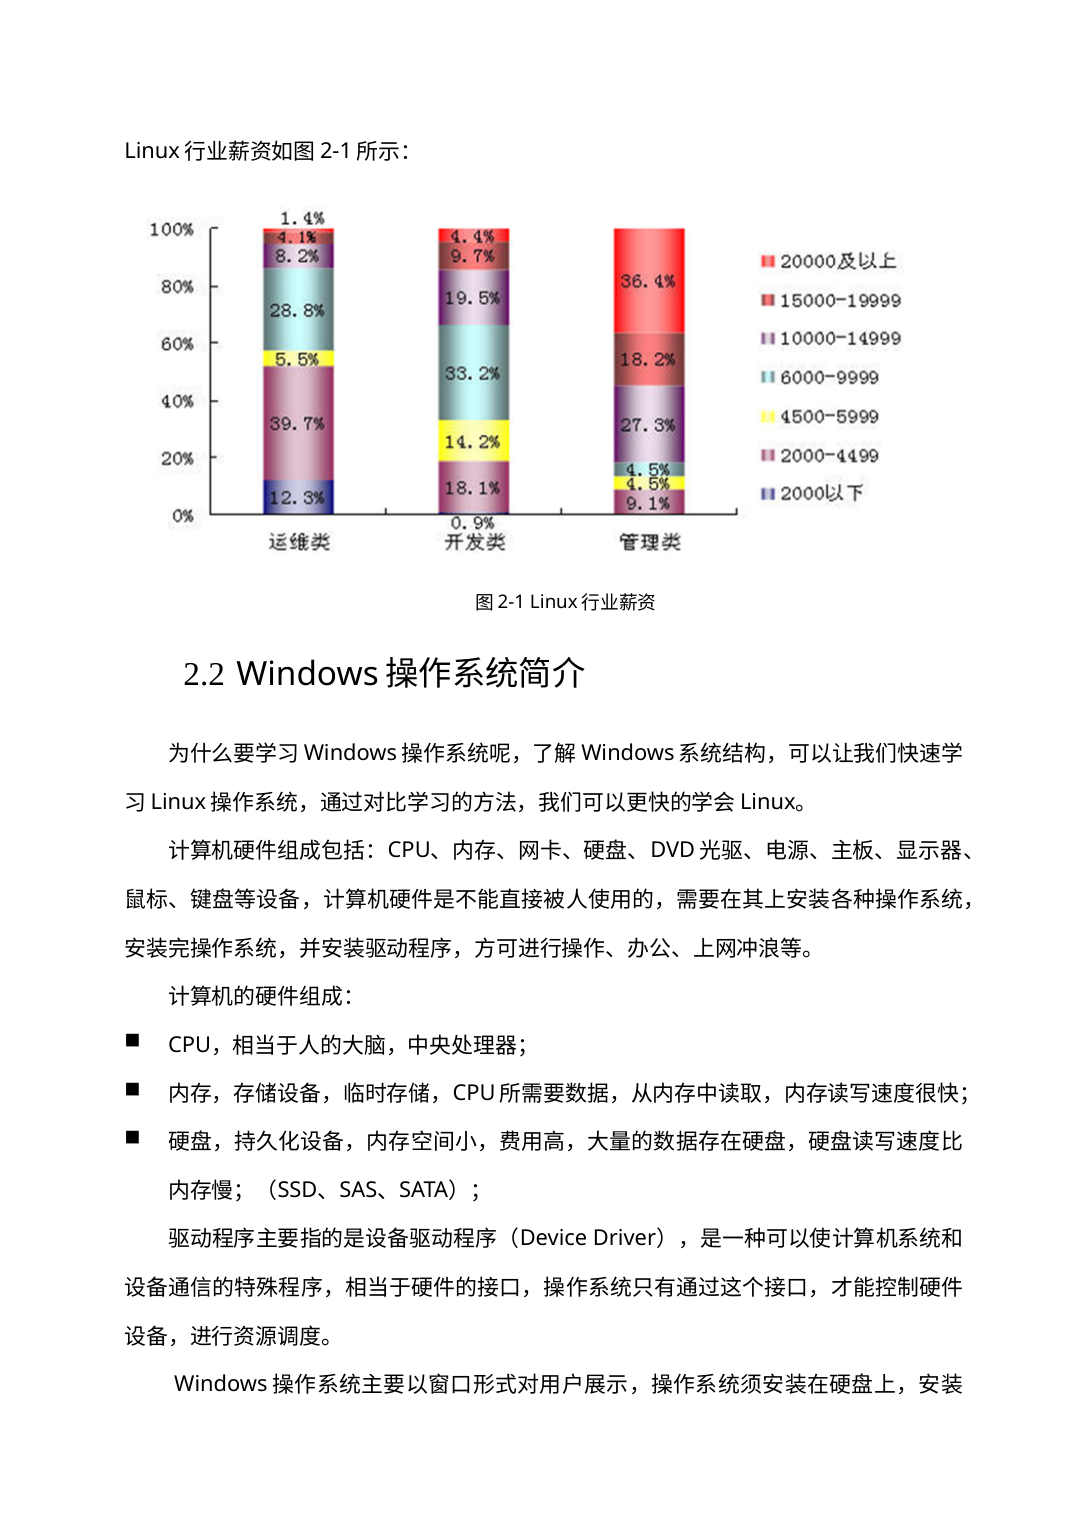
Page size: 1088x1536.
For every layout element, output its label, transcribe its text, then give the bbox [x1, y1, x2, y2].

text 驱动程序主要指的是设备驱动程序（Device Driver），是一种可以使计算机系统和设备通信的特殊程序，相当于硬件的接口，操作系统只有通过这个接口，才能控制硬件设备，进行资源调度。 [124, 1221, 963, 1351]
list 硬盘，持久化设备，内存空间小，费用高，大量的数据存在硬盘，硬盘读写速度比内存慢；（SSD、SAS、SATA）； [124, 1124, 963, 1205]
text 计算机硬件组成包括：CPU、内存、网卡、硬盘、DVD光驱、电源、主板、显示器、鼠标、键盘等设备，计算机硬件是不能直接被人使用的，需要在其上安装各种操作系统，安装完操作系统，并安装驱动程序，方可进行操作、办公、上网冲浪等。 [124, 833, 963, 963]
subtitle Windows操作系统简介 [183, 647, 963, 696]
text 计算机的硬件组成： [124, 979, 963, 1011]
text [124, 1367, 963, 1399]
list 内存，存储设备，临时存储，CPU所需要数据，从内存中读取，内存读写速度很快； [124, 1076, 963, 1108]
picture [124, 182, 963, 560]
list CPU，相当于人的大脑，中央处理器； [124, 1027, 963, 1060]
text 为什么要学习Windows操作系统呢，了解Windows系统结构，可以让我们快速学习Linux操作系统，通过对比学习的方法，我们可以更快的学会Linux。 [124, 736, 963, 817]
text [124, 134, 963, 166]
text 图2-1 Linux行业薪资 [124, 585, 963, 617]
